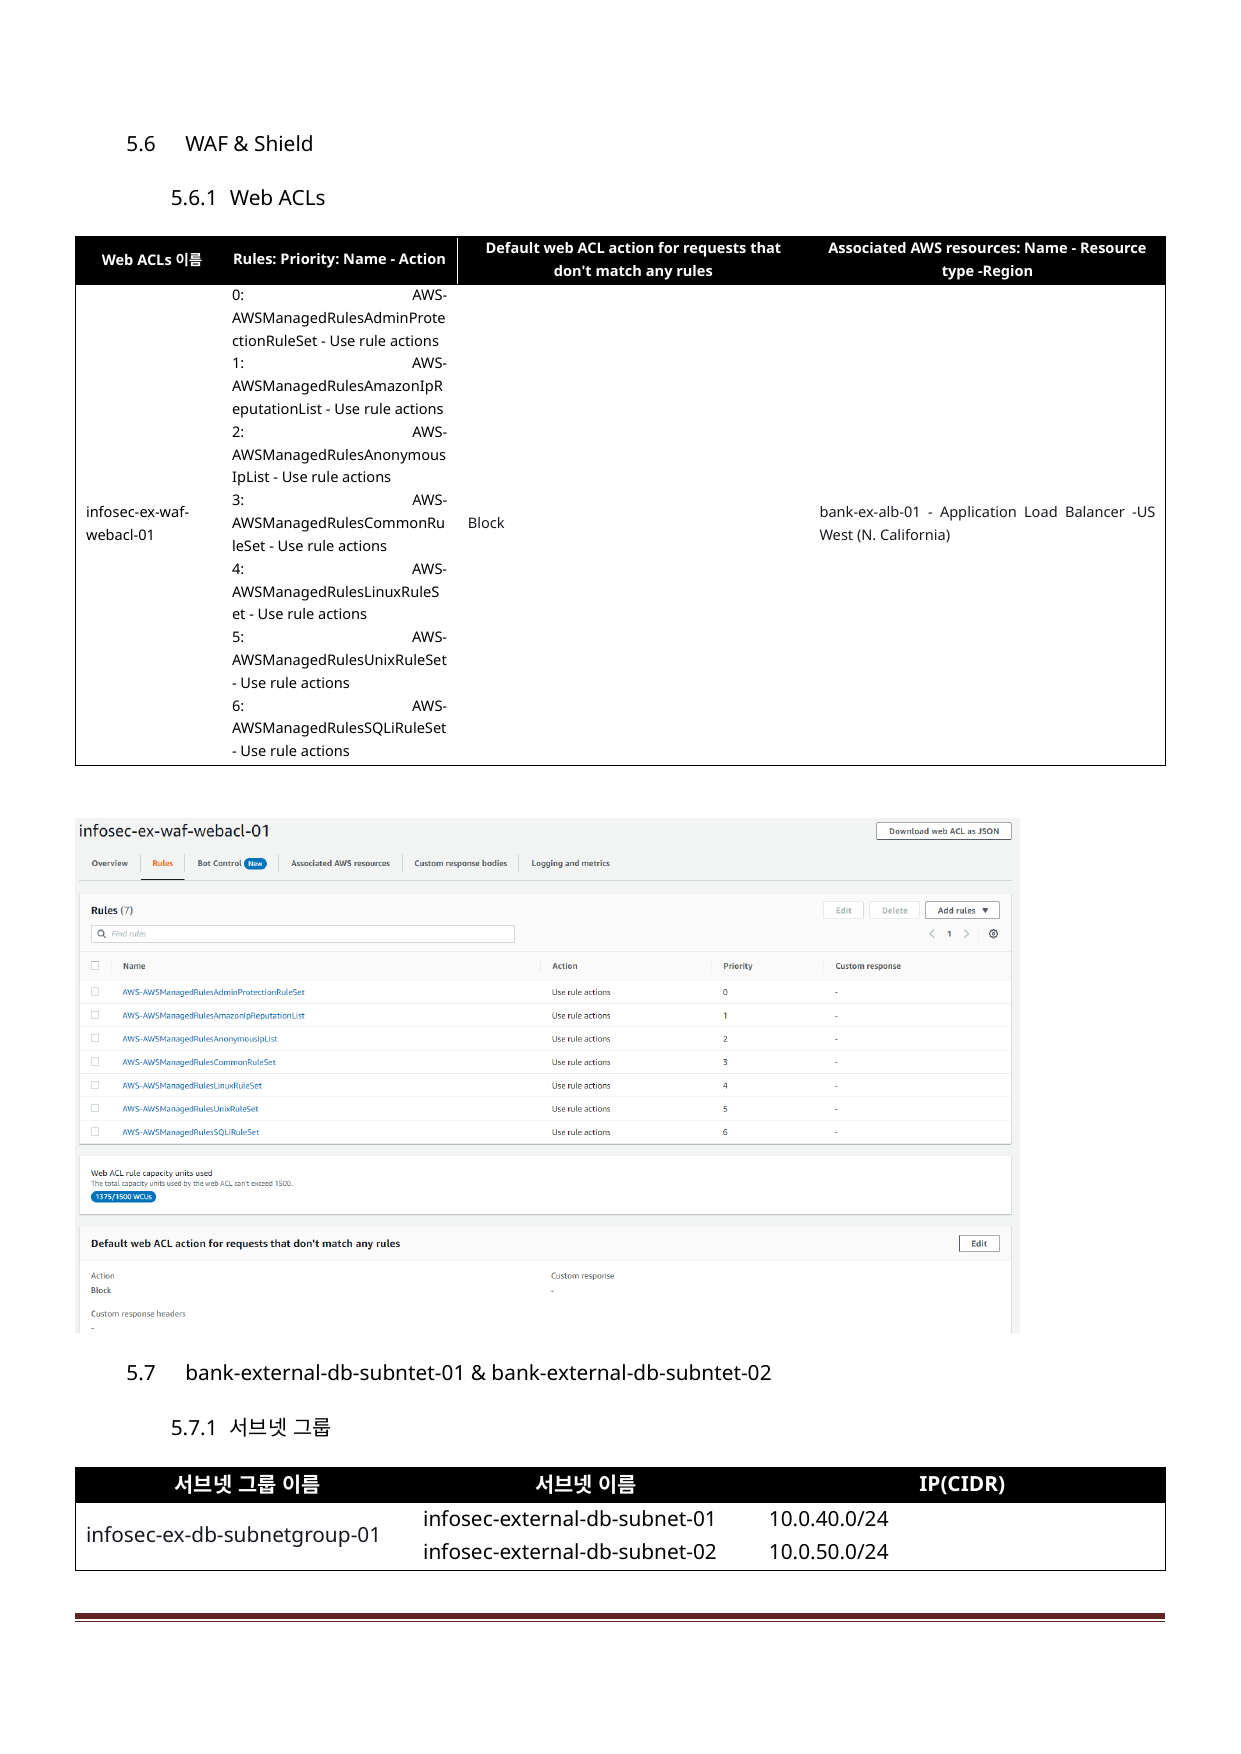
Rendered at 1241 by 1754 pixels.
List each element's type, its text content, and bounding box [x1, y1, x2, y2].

table_header 서브넷 이름 [413, 1468, 758, 1502]
table_cell Block [458, 285, 809, 764]
table_header Rules: Priority: Name - Action [222, 238, 457, 284]
table_header Default web ACL action for requests that don't match any rules [458, 238, 809, 284]
table_header Web ACLs 이름 [76, 238, 222, 284]
table_cell bank-ex-alb-01 - Application Load Balancer -US West (N. California) [809, 285, 1165, 764]
subtitle WAF & Shield [126, 129, 1165, 158]
table_header IP(CIDR) [758, 1468, 1165, 1502]
table_cell 0: AWS-AWSManagedRulesAdminProtectionRuleSet - Use rule actions 1: AWS-AWSManagedRulesAmazonIpReputationList - Use rule actions 2: AWS-AWSManagedRulesAnonymousIpList - Use rule actions 3: AWS-AWSManagedRulesCommonRuleSet - Use rule actions 4: AWS-AWSManagedRulesLinuxRuleSet - Use rule actions 5: AWS-AWSManagedRulesUnixRuleSet - Use rule actions 6: AWS-AWSManagedRulesSQLiRuleSet - Use rule actions [222, 285, 457, 764]
table_cell infosec-external-db-subnet-01 infosec-external-db-subnet-02 [413, 1503, 758, 1570]
table_cell 10.0.40.0/24 10.0.50.0/24 [758, 1503, 1165, 1570]
subtitle bank-external-db-subntet-01 & bank-external-db-subntet-02 [126, 1358, 1165, 1386]
picture [75, 818, 1020, 1333]
subtitle Web ACLs [171, 183, 1165, 211]
subtitle 서브넷 그룹 [171, 1411, 1165, 1441]
table_cell infosec-ex-waf-webacl-01 [76, 285, 222, 764]
table_header 서브넷 그룹 이름 [76, 1468, 413, 1502]
table_header Associated AWS resources: Name - Resource type -Region [809, 238, 1165, 284]
table_cell infosec-ex-db-subnetgroup-01 [76, 1503, 413, 1570]
